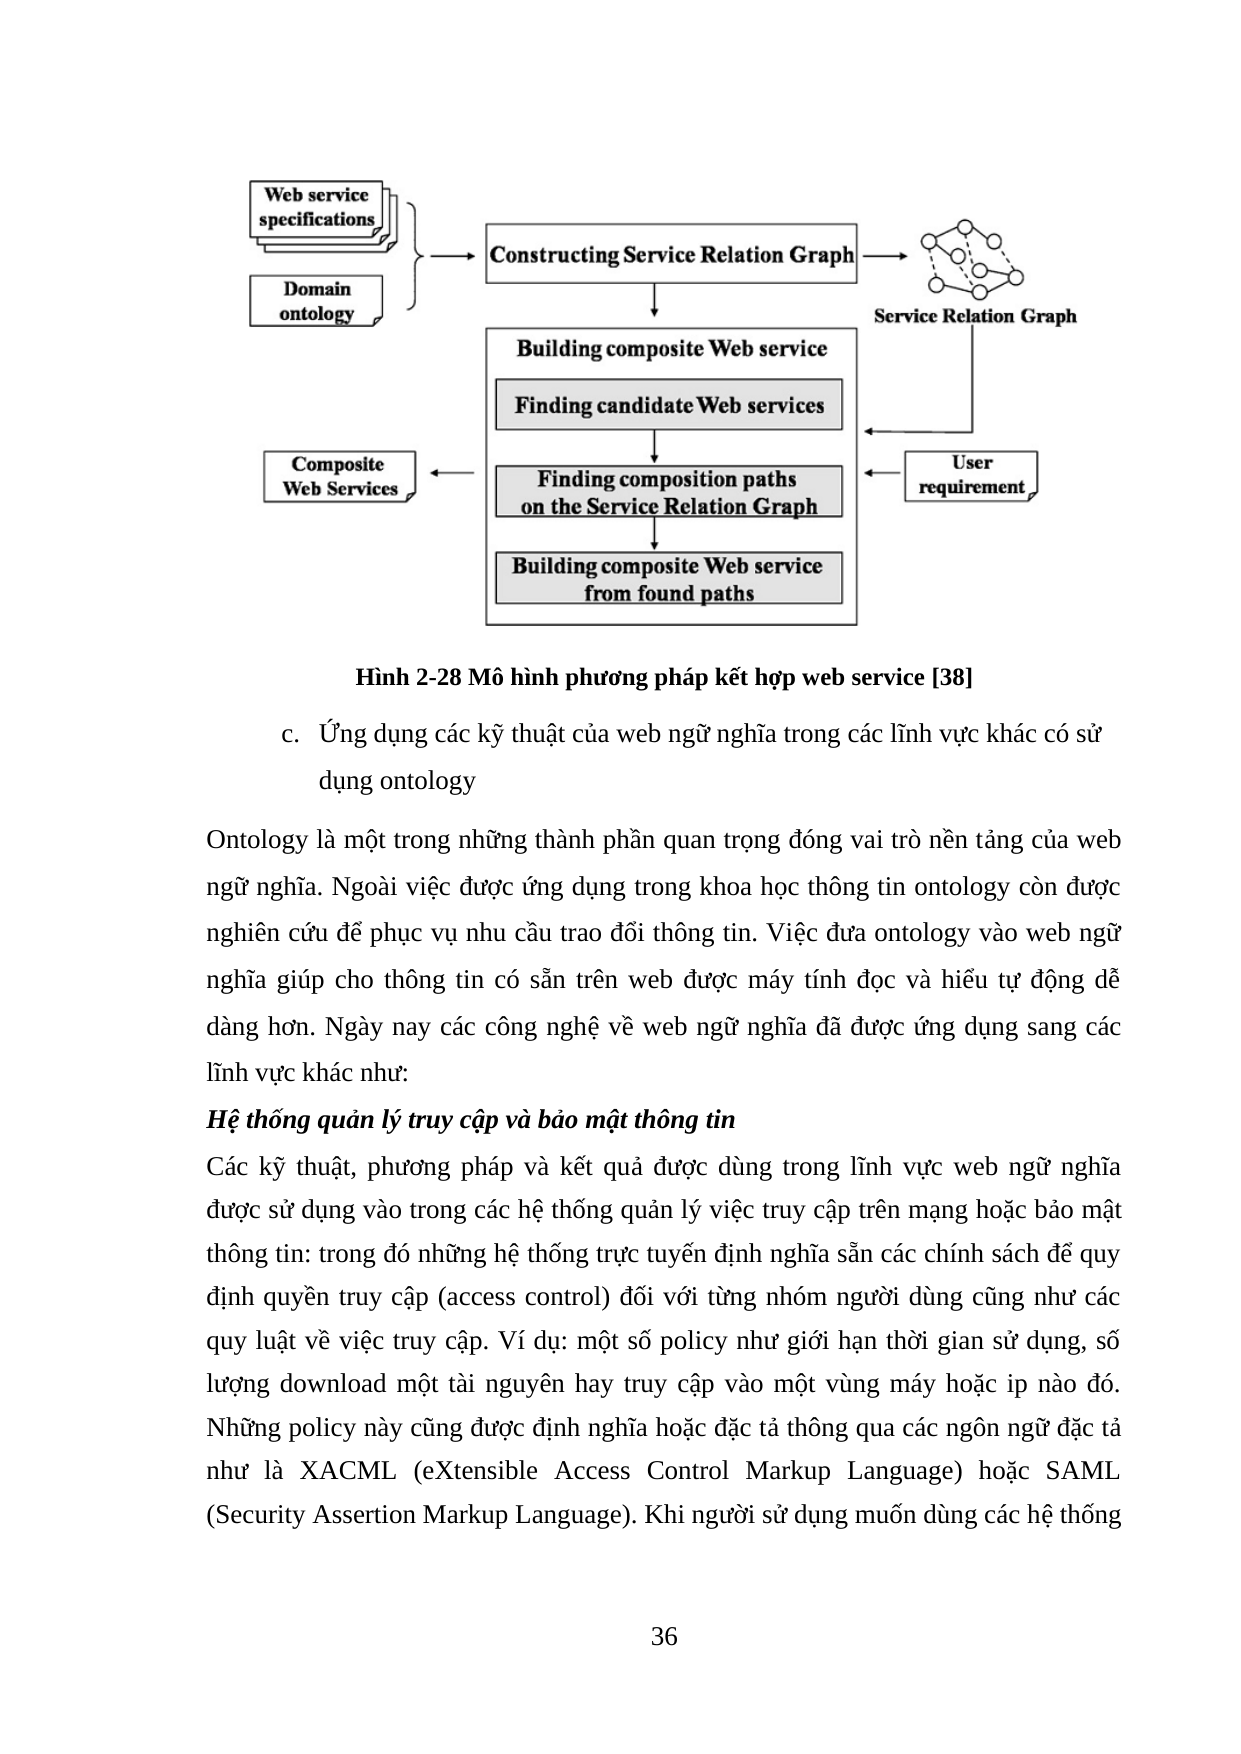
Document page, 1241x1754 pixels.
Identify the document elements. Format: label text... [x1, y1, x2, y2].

text Hệ thống quản lý truy cập và bảo mật thông tin [206, 1103, 1122, 1134]
text Hình 2-23 Mô hình phương pháp kết hợp web service [206, 662, 1122, 690]
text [206, 1150, 1122, 1529]
text Ontology là một trong những thành phần quan trọng đóng vai trò nền tảng của web ngữ nghĩa. Ngoài việc được ứng dụng trong khoa học thông tin ontology còn được nghiên cứu để phục vụ nhu cầu trao đổi thông tin. Việc đưa ontology vào web ngữ nghĩa giúp cho thông tin có sẵn trên web được máy tính đọc và hiểu tự động dễ dàng hơn. Ngày nay các công nghệ về web ngữ nghĩa đã được ứng dụng sang các lĩnh vực khác như: [206, 823, 1122, 1087]
picture [246, 177, 1083, 634]
list Ứng dụng các kỹ thuật của web ngữ nghĩa trong các lĩnh vực khác có sử dụng ontology [281, 717, 1122, 795]
